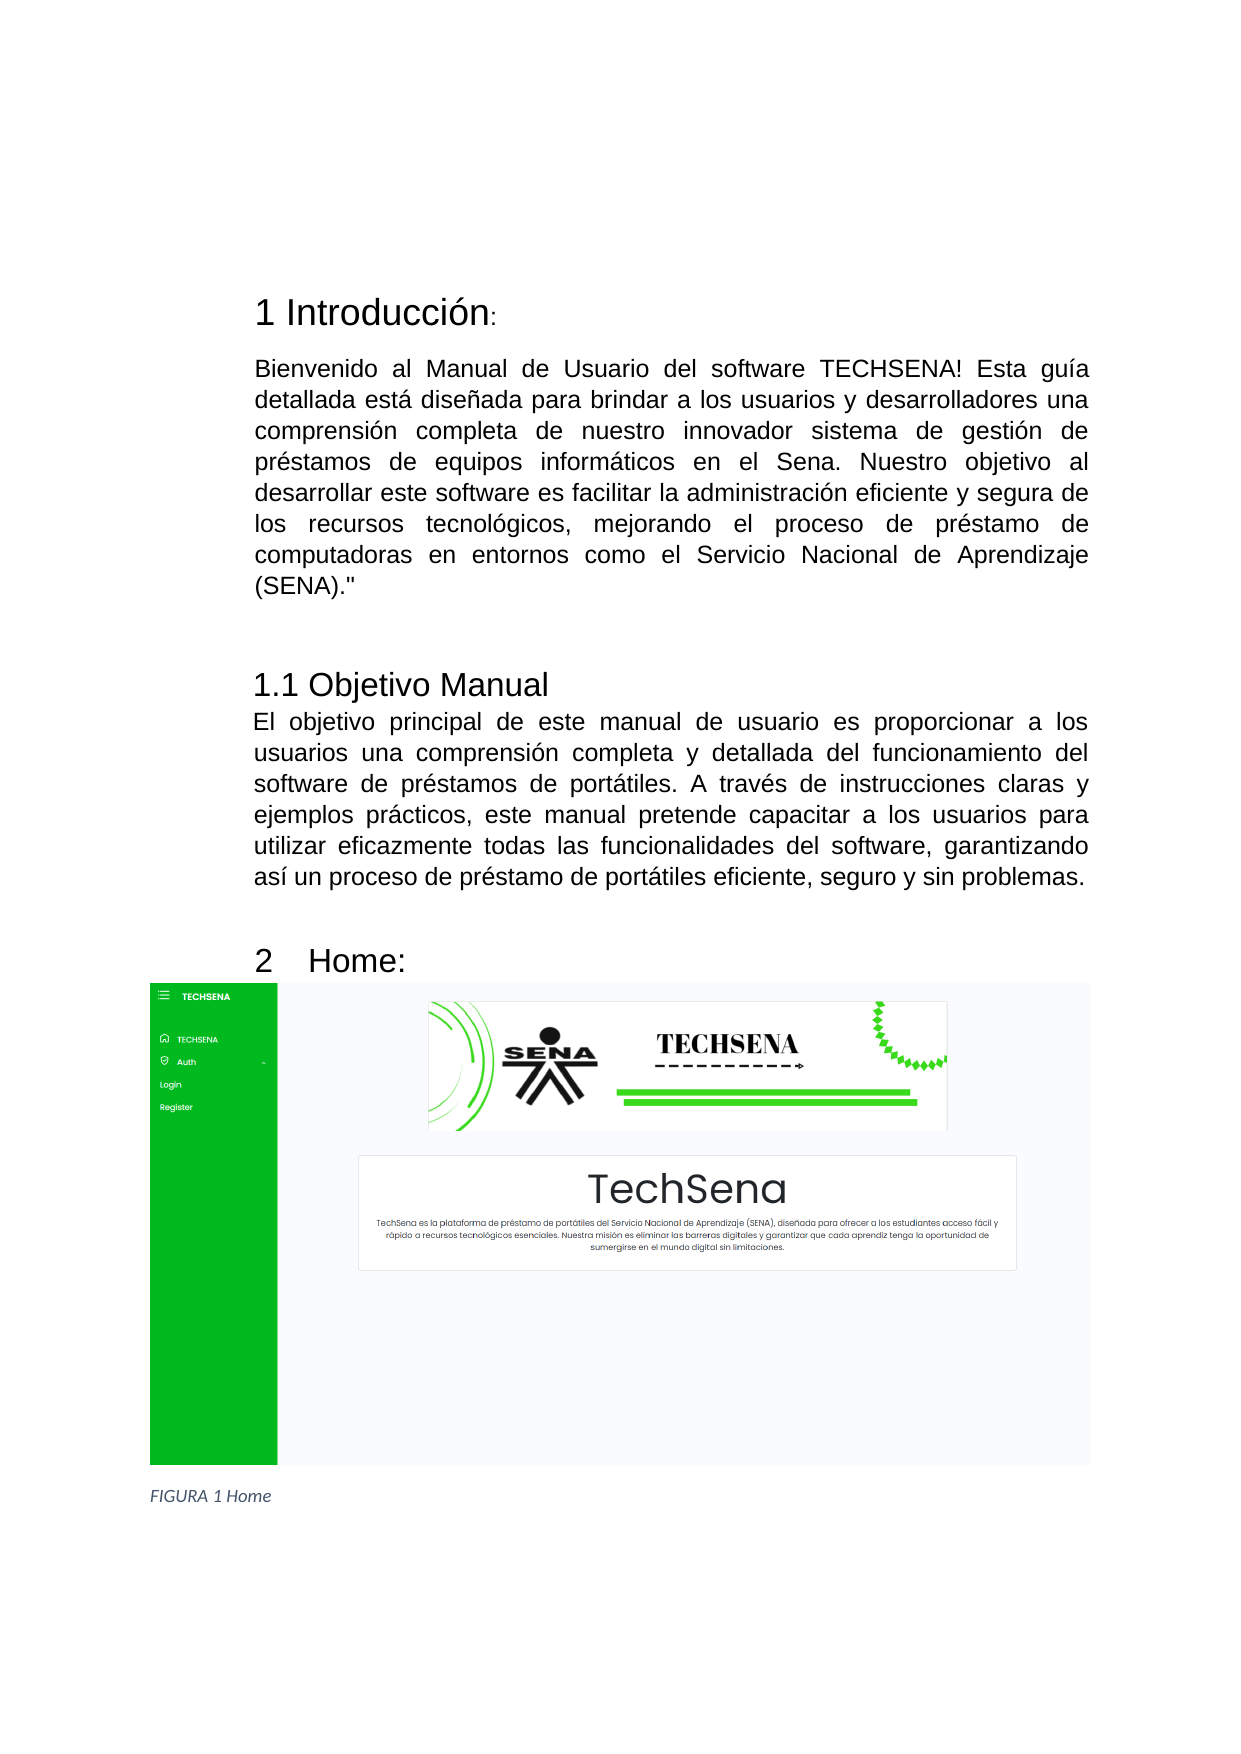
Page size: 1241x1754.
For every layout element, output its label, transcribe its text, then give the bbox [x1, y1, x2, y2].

text El objetivo principal de este manual de usuario es proporcionar a los usuarios una comprensión completa y detallada del funcionamiento del software de préstamos de portátiles. A través de instrucciones claras y ejemplos prácticos, este manual pretende capacitar a los usuarios para utilizar eficazmente todas las funcionalidades del software, garantizando así un proceso de préstamo de portátiles eficiente, seguro y sin problemas. [253, 707, 1090, 891]
picture [150, 983, 1091, 1465]
subtitle 1.1 Objetivo Manual [253, 665, 1090, 704]
subtitle Home: [254, 941, 1090, 980]
text 1 Introducción: [254, 291, 1090, 334]
text FIGURA 1 Home [150, 1484, 1090, 1507]
text Bienvenido al Manual de Usuario del software TECHSENA! Esta guía detallada está diseñada para brindar a los usuarios y desarrolladores una comprensión completa de nuestro innovador sistema de gestión de préstamos de equipos informáticos en el Sena. Nuestro objetivo al desarrollar este software es facilitar la administración eficiente y segura de los recursos tecnológicos, mejorando el proceso de préstamo de computadoras en entornos como el Servicio Nacional de Aprendizaje (SENA)." [254, 354, 1090, 600]
